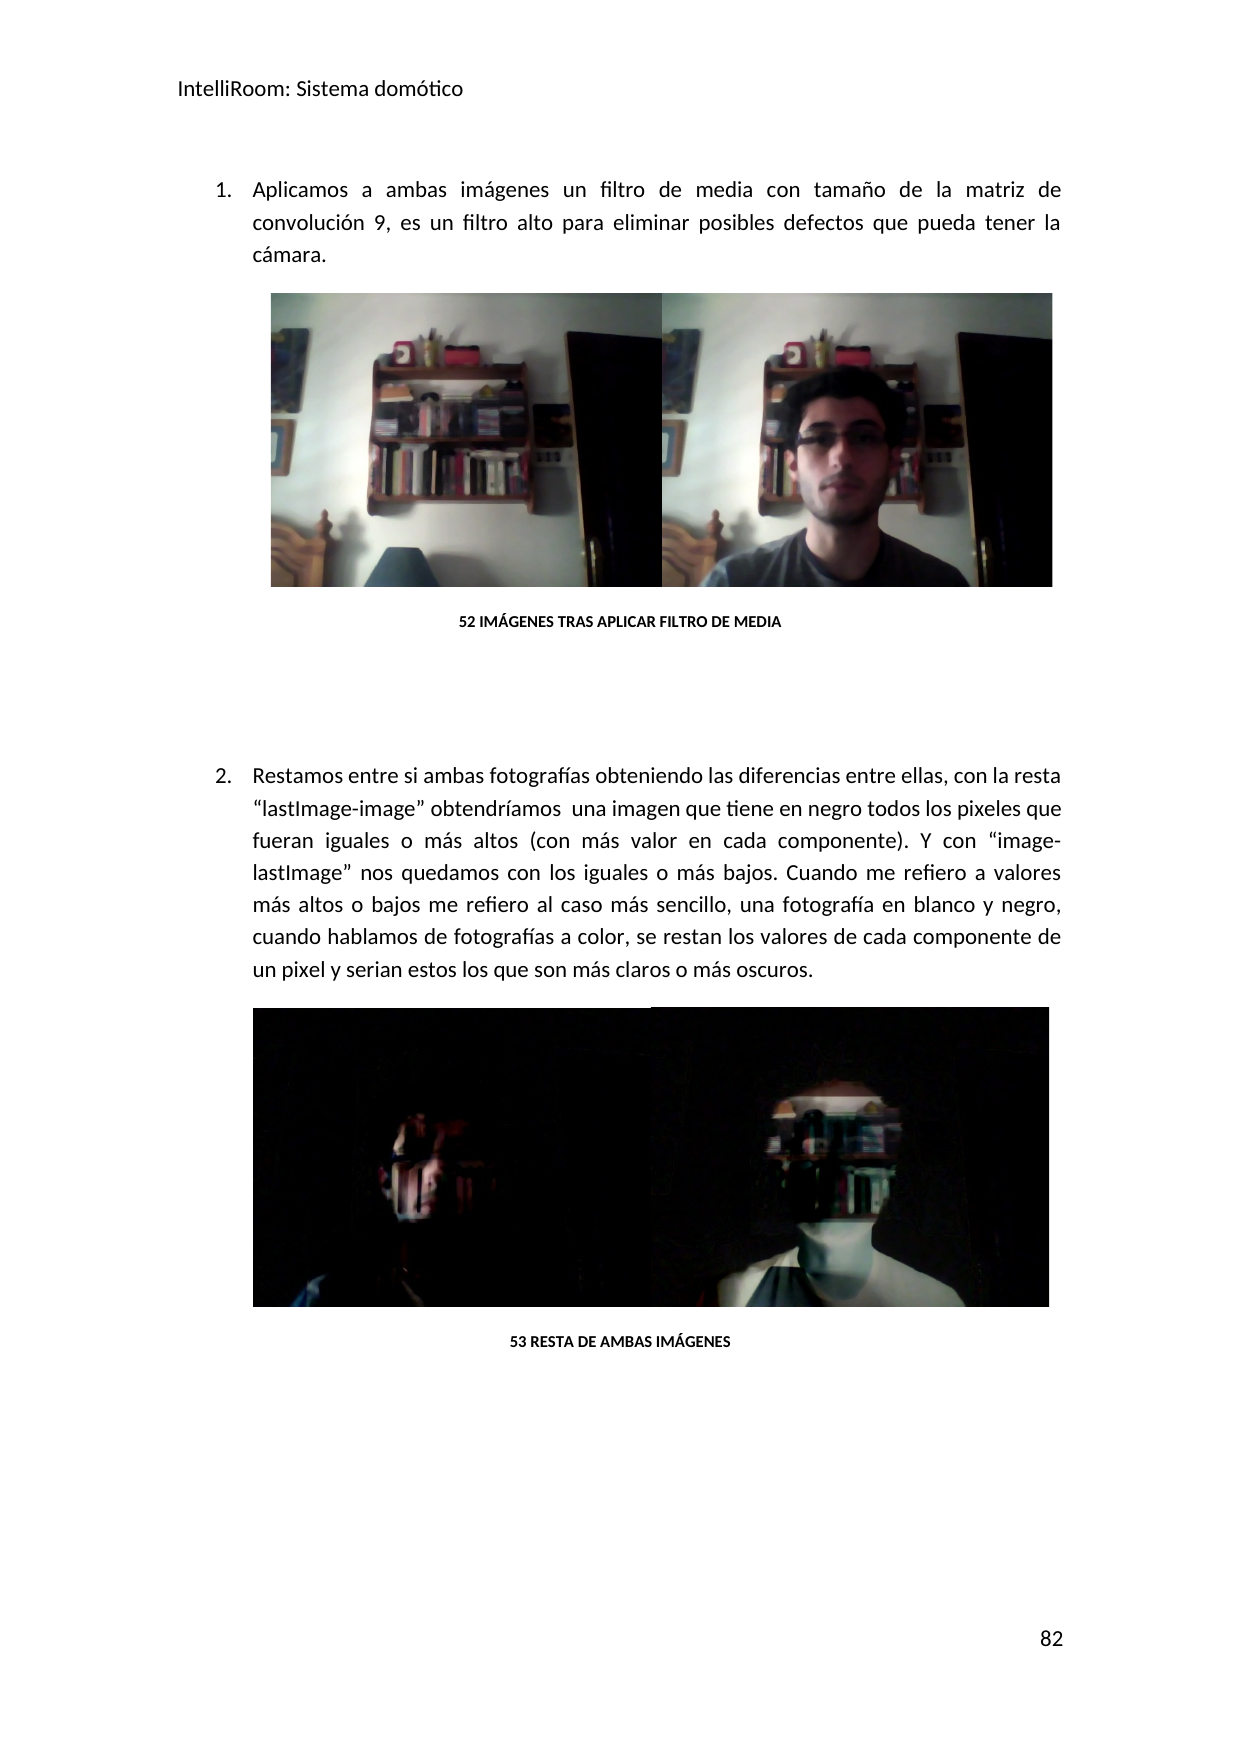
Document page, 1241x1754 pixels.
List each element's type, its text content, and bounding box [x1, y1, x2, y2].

list Restamos entre si ambas fotografías obteniendo las diferencias entre ellas, con la resta “lastImage-image” obtendríamos una imagen que tiene en negro todos los pixeles que fueran iguales o más altos (con más valor en cada componente). Y con “image-lastImage” nos quedamos con los iguales o más bajos. Cuando me refiero a valores más altos o bajos me refiero al caso más sencillo, una fotografía en blanco y negro, cuando hablamos de fotografías a color, se restan los valores de cada componente de un pixel y serian estos los que son más claros o más oscuros. [215, 762, 1063, 983]
picture [270, 293, 1053, 587]
picture [253, 1007, 1050, 1307]
list Aplicamos a ambas imágenes un filtro de media con tamaño de la matriz de convolución 9, es un filtro alto para eliminar posibles defectos que pueda tener la cámara. [215, 176, 1063, 268]
